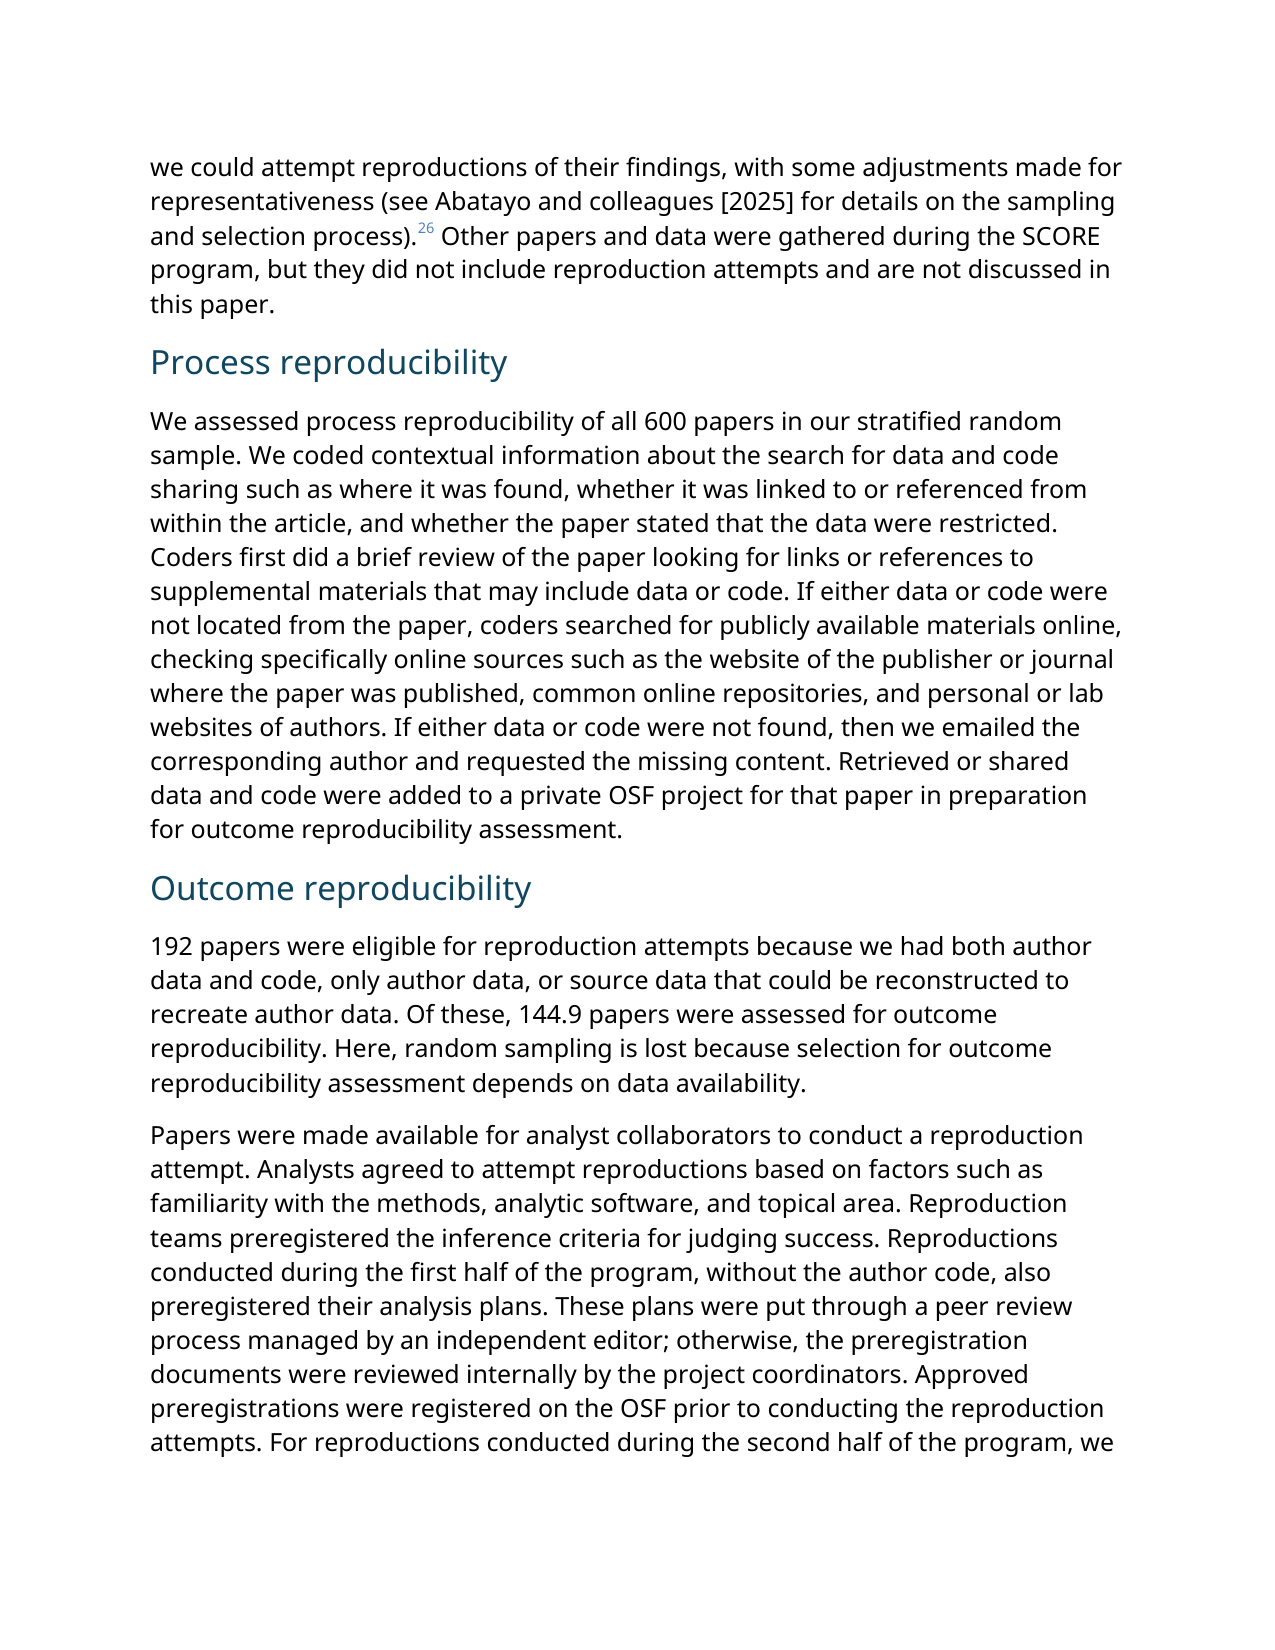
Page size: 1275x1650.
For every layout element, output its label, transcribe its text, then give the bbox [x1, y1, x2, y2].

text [150, 1118, 1125, 1459]
subtitle Process reproducibility [150, 339, 1125, 384]
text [150, 150, 1125, 320]
text 192 papers were eligible for reproduction attempts because we had both author data and code, only author data, or source data that could be reconstructed to recreate author data. Of these, 144.9 papers were assessed for outcome reproducibility. Here, random sampling is lost because selection for outcome reproducibility assessment depends on data availability. [150, 929, 1125, 1099]
text We assessed process reproducibility of all 600 papers in our stratified random sample. We coded contextual information about the search for data and code sharing such as where it was found, whether it was linked to or referenced from within the article, and whether the paper stated that the data were restricted. Coders first did a brief review of the paper looking for links or references to supplemental materials that may include data or code. If either data or code were not located from the paper, coders searched for publicly available materials online, checking specifically online sources such as the website of the publisher or journal where the paper was published, common online repositories, and personal or lab websites of authors. If either data or code were not found, then we emailed the corresponding author and requested the missing content. Retrieved or shared data and code were added to a private OSF project for that paper in preparation for outcome reproducibility assessment. [150, 403, 1125, 846]
subtitle Outcome reproducibility [150, 865, 1125, 910]
